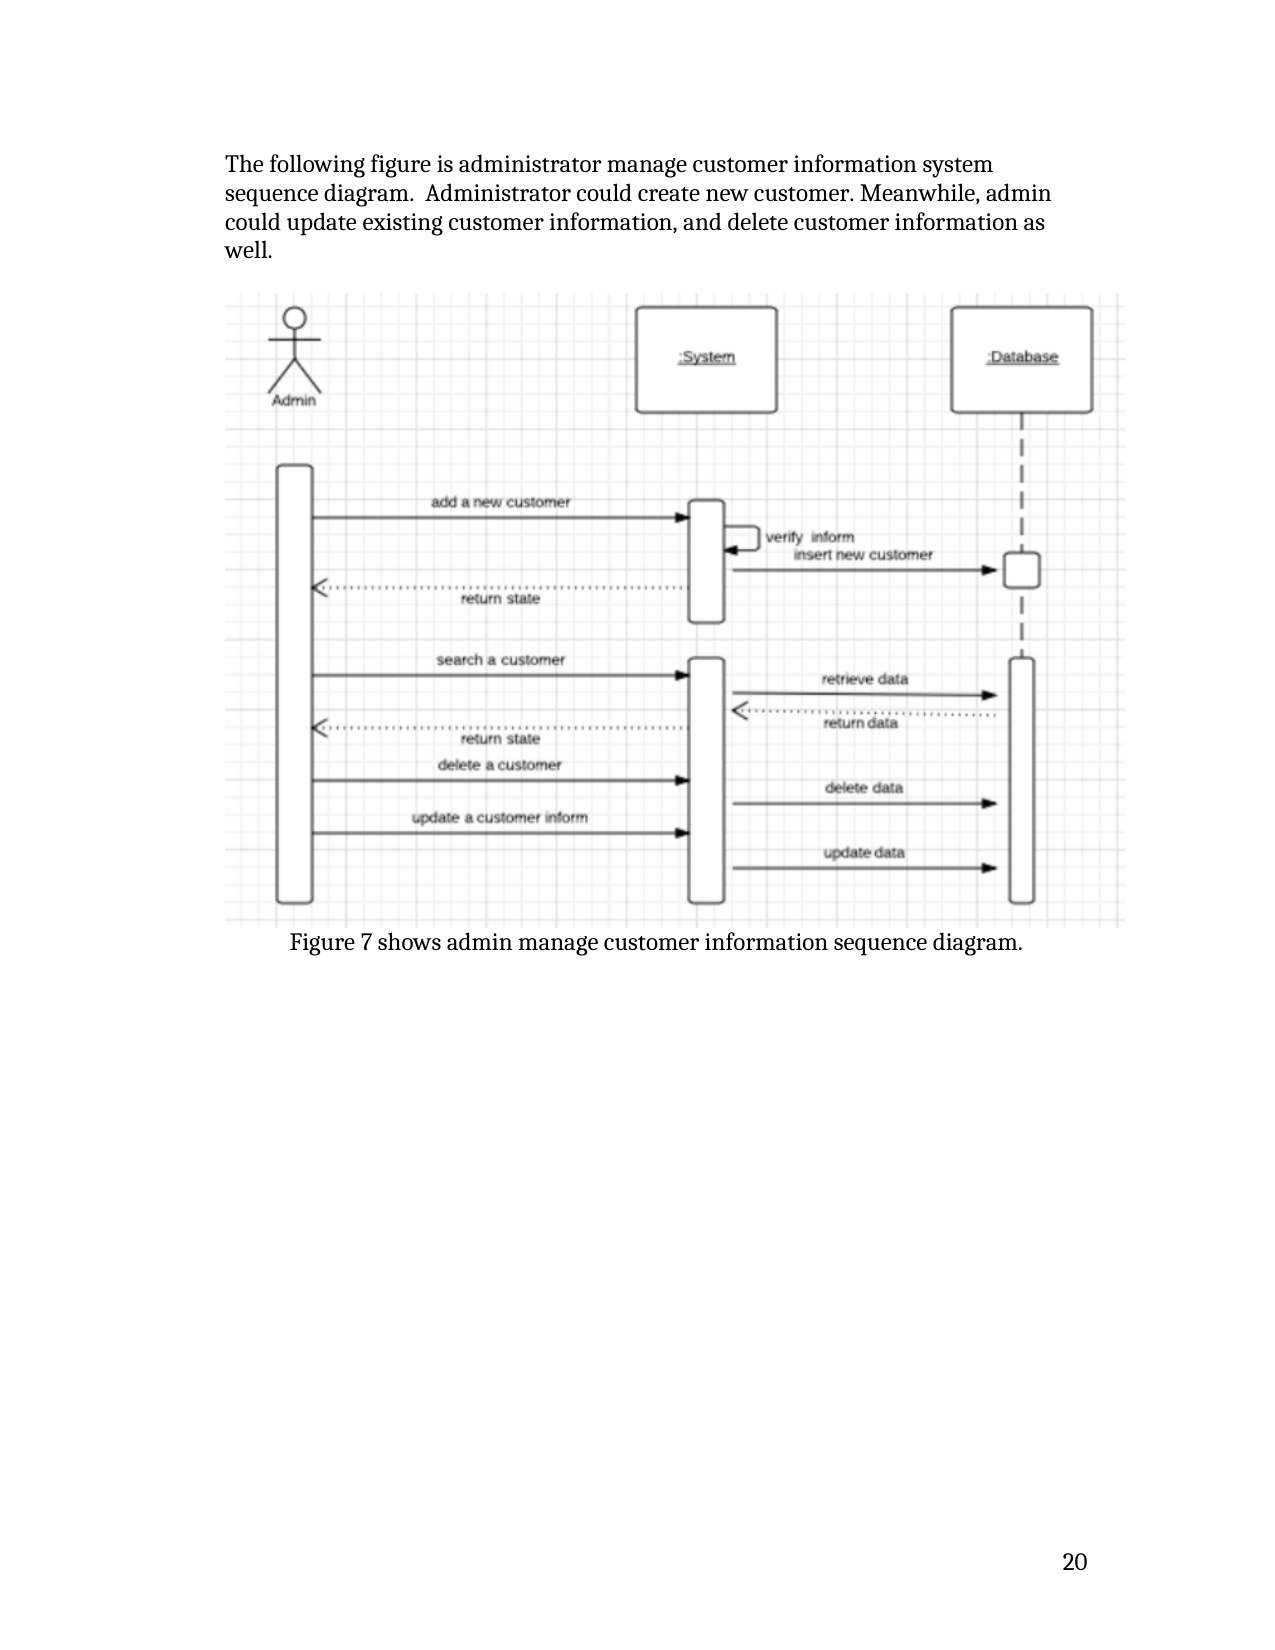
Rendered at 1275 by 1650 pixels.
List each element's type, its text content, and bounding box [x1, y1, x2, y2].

picture [225, 293, 1125, 928]
list The following figure is administrator manage customer information system sequence diagram. Administrator could create new customer. Meanwhile, admin could update existing customer information, and delete customer information as well. [225, 150, 1087, 265]
list Figure 7 shows admin manage customer information sequence diagram. [225, 928, 1087, 956]
